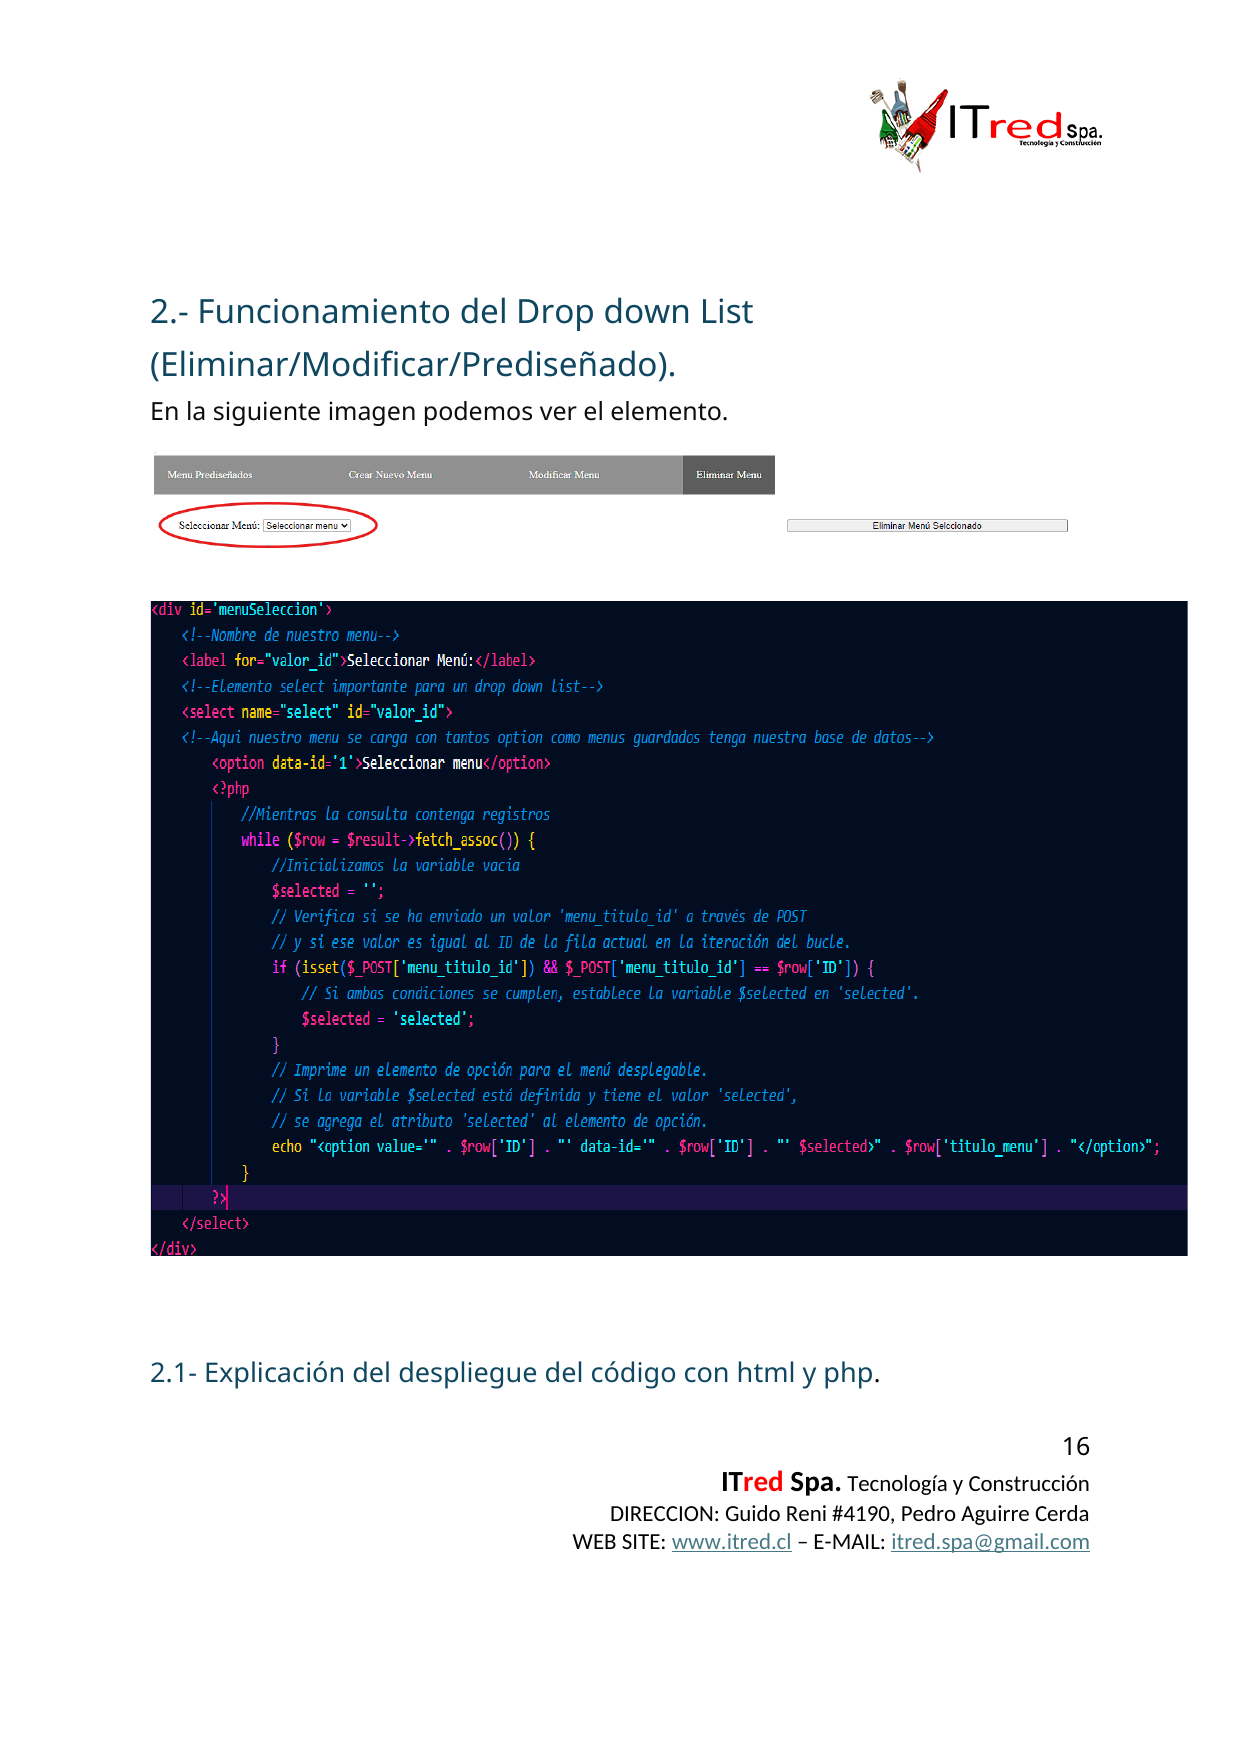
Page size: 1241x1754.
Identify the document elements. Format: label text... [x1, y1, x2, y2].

subtitle 2.- Funcionamiento del Drop down List (Eliminar/Modificar/Prediseñado). [150, 288, 1090, 386]
picture [150, 601, 1188, 1254]
text En la siguiente imagen podemos ver el elemento. [150, 393, 1090, 427]
picture [868, 77, 1102, 174]
text 2.1- Explicación del despliegue del código con html y php. [150, 1354, 1090, 1391]
picture [150, 449, 1089, 548]
